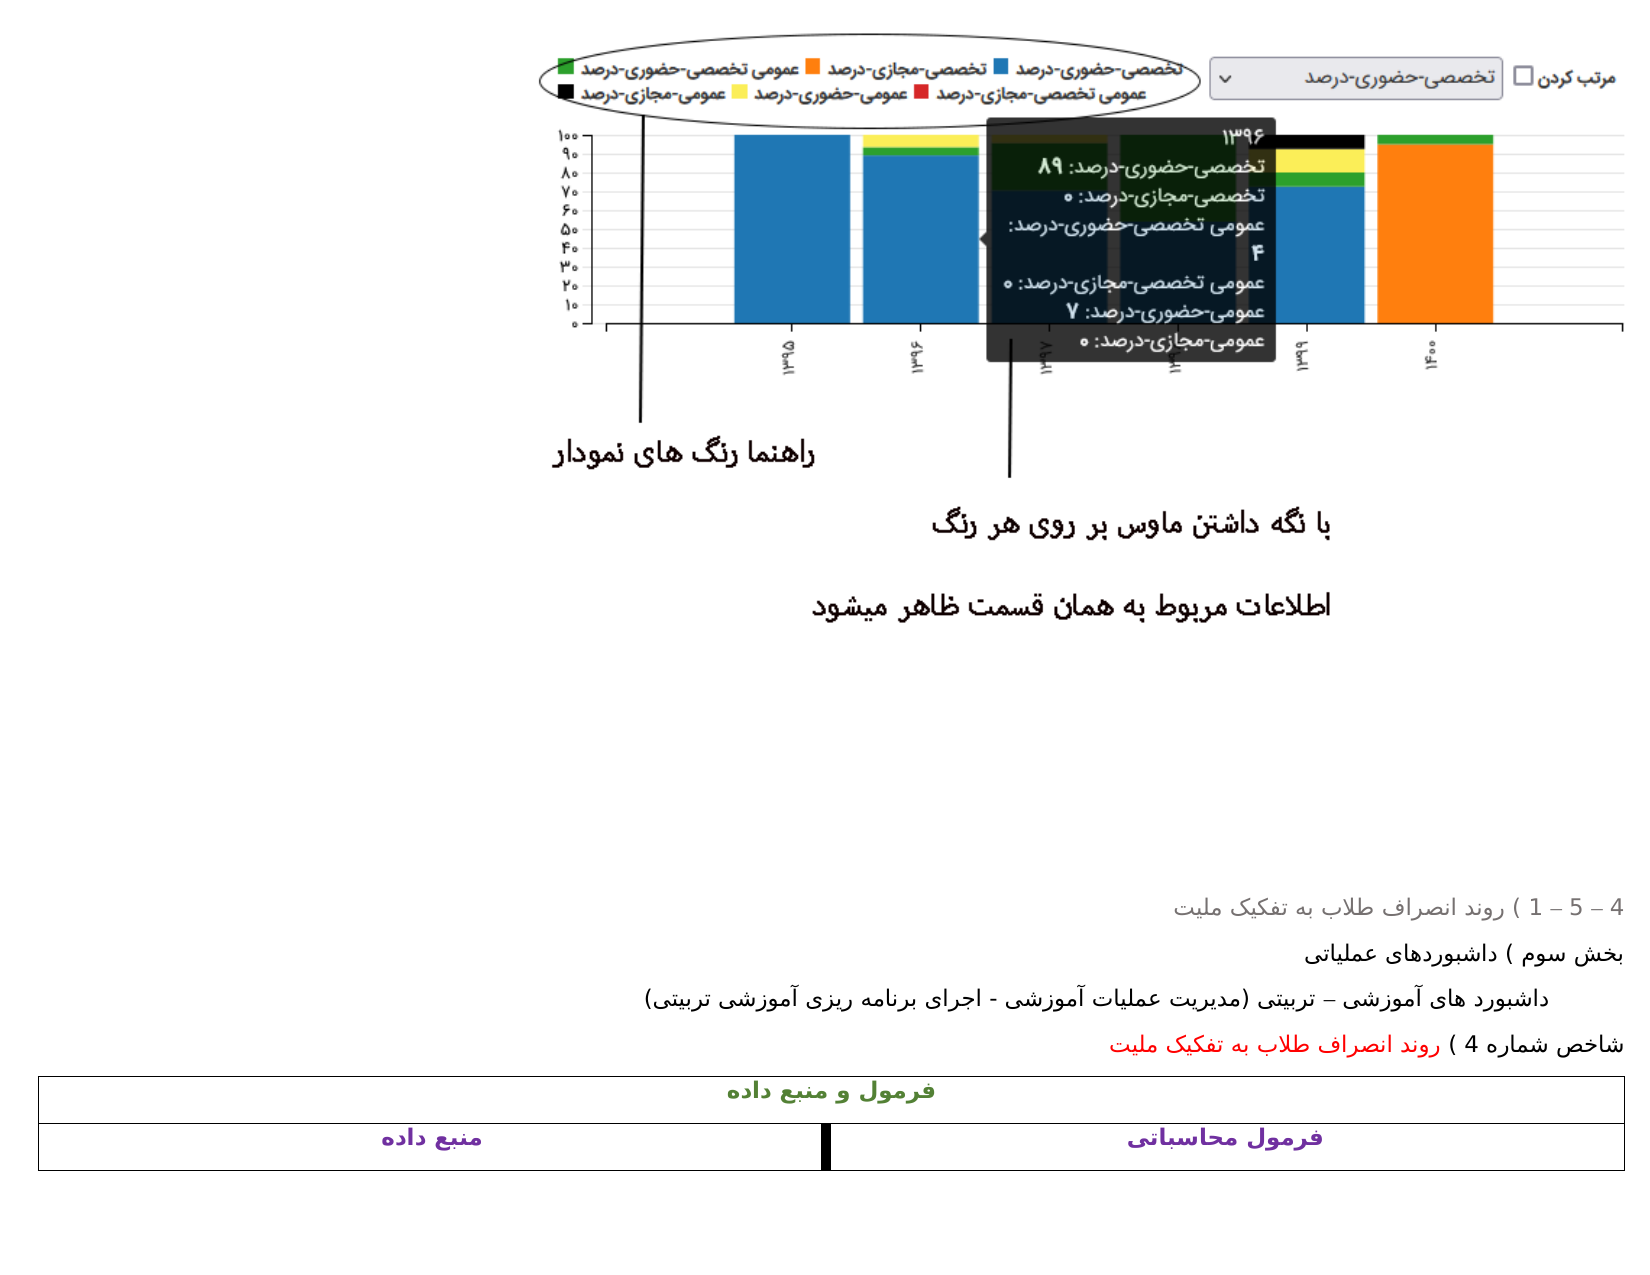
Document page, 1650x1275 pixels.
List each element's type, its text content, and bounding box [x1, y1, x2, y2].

text شاخص شماره 4 ) روند انصراف طلاب به تفکیک ملیت [37, 1031, 1624, 1057]
picture [535, 28, 1625, 876]
text داشبورد های آموزشی – تربیتی (مدیریت عملیات آموزشی - اجرای برنامه ریزی آموزشی تربیتی) [37, 985, 1650, 1012]
table_header فرمول و منبع داده [39, 1077, 1624, 1123]
table_cell فرمول محاسباتی [831, 1124, 1624, 1170]
text بخش سوم ) داشبوردهای عملیاتی [37, 940, 1624, 967]
text 4 – 5 – 1 ) روند انصراف طلاب به تفکیک ملیت [37, 894, 1624, 921]
table_cell منبع داده [39, 1124, 821, 1170]
